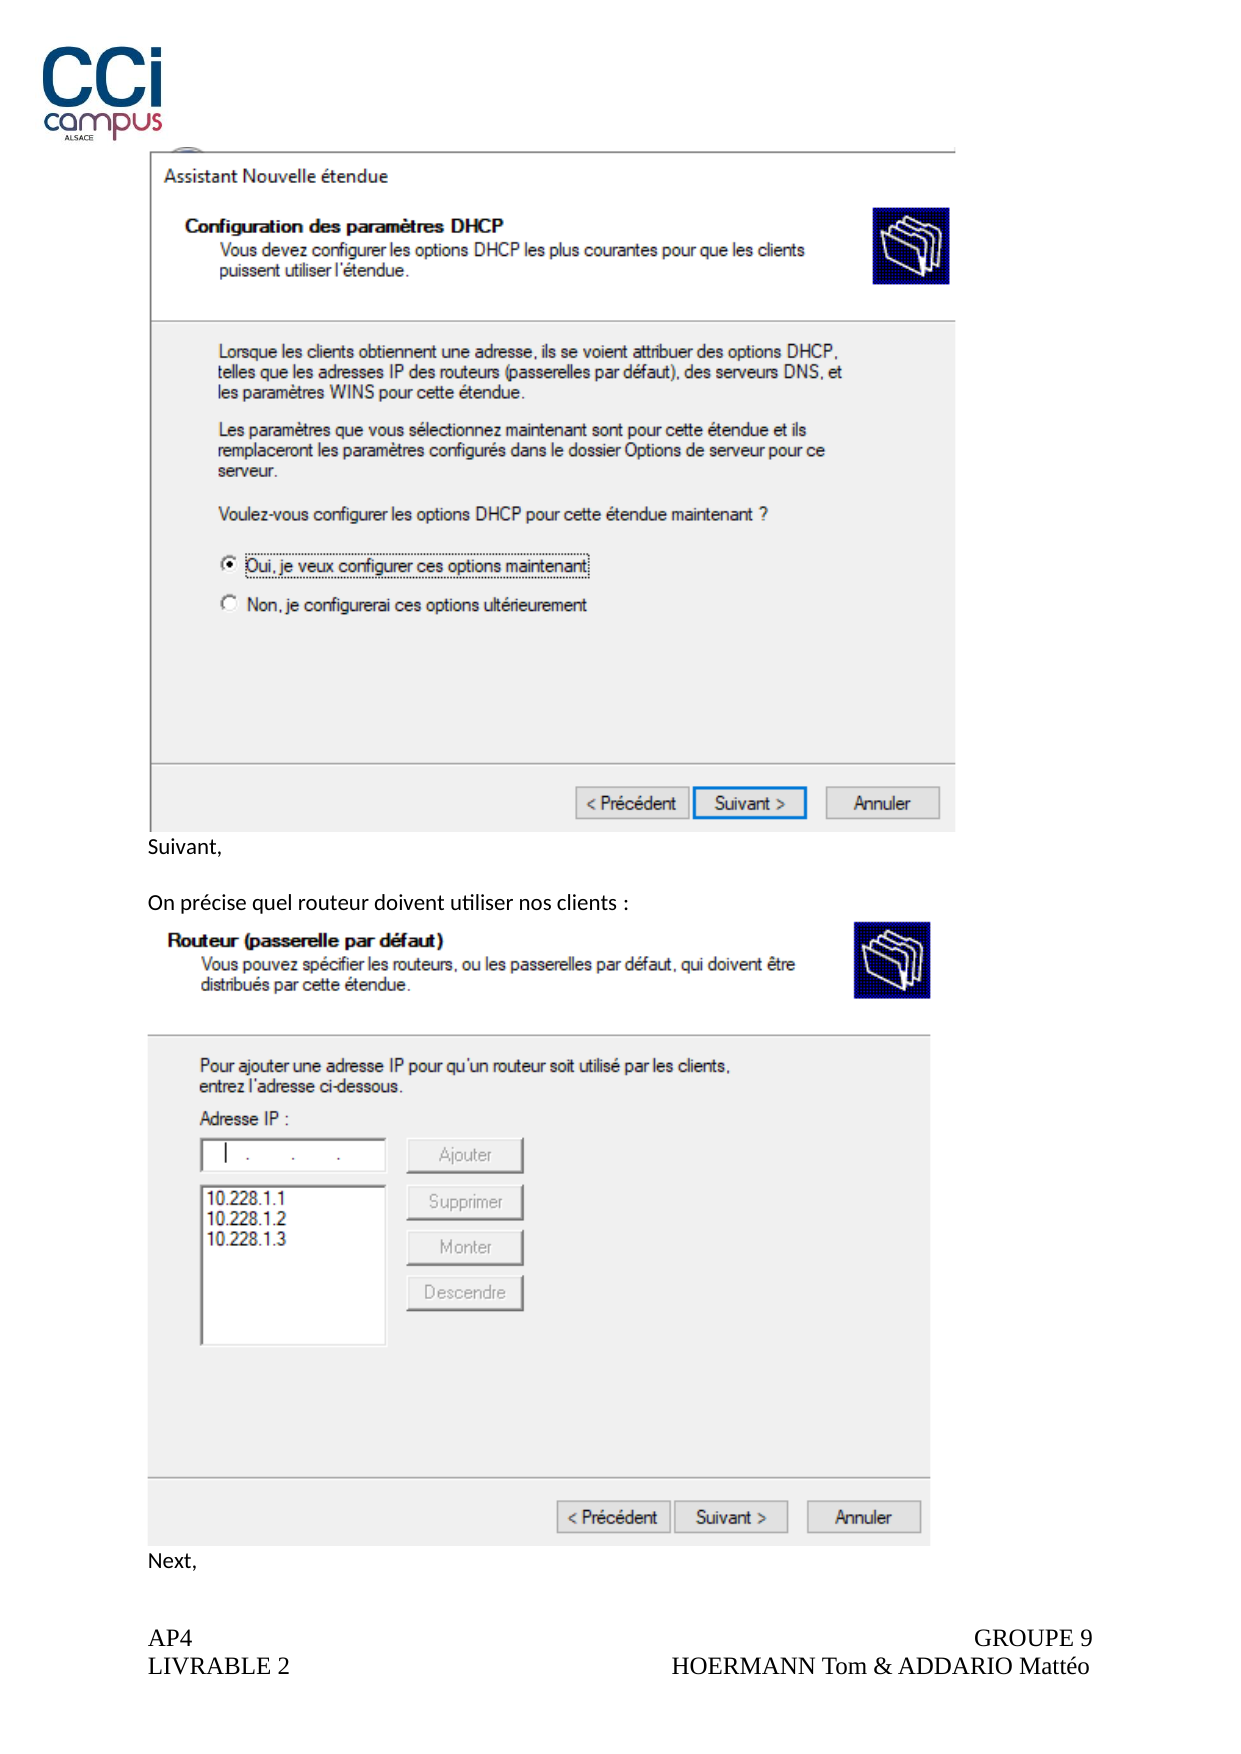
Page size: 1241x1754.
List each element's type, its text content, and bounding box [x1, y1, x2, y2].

picture [35, 26, 956, 832]
picture [147, 916, 931, 1546]
text Suivant, [148, 832, 1093, 860]
text Next, [148, 1546, 1093, 1574]
text On précise quel routeur doivent utiliser nos clients : [148, 888, 1093, 916]
